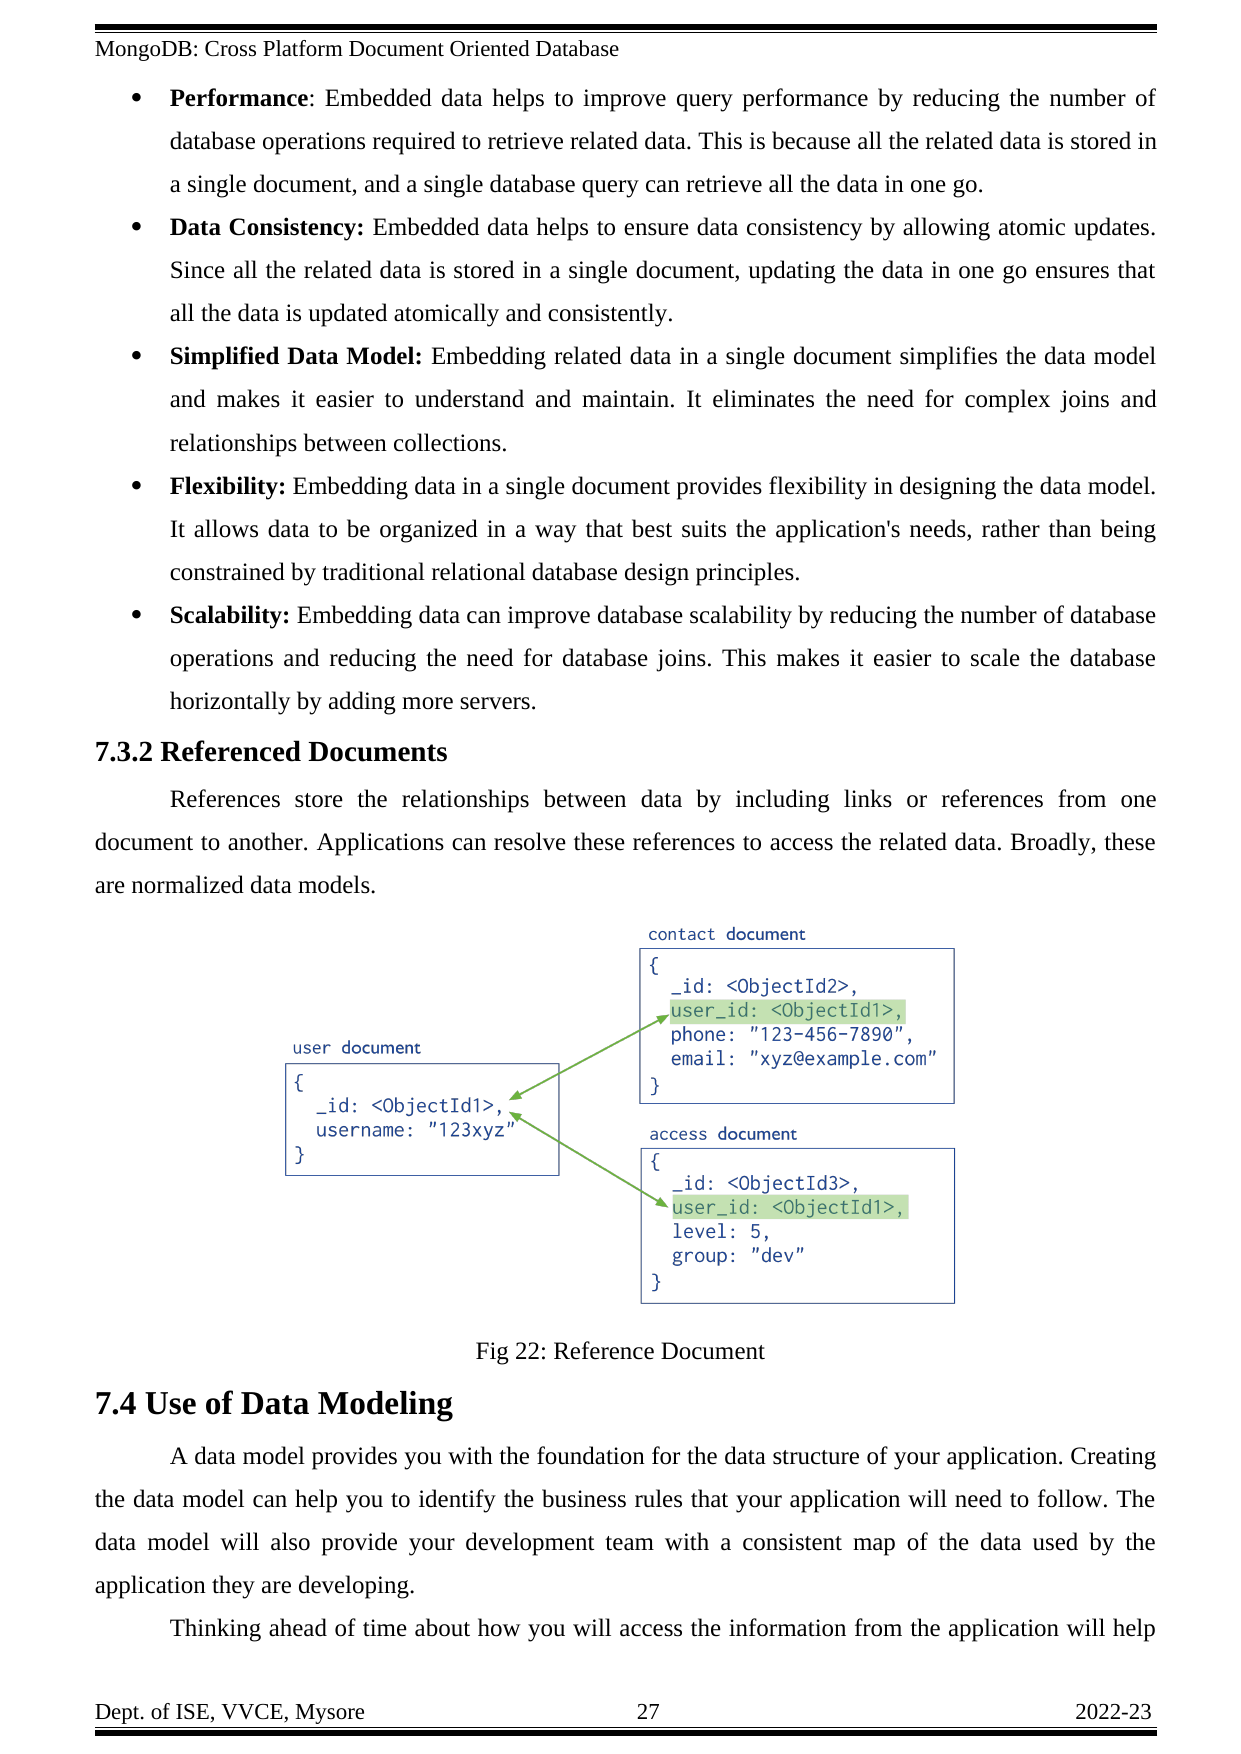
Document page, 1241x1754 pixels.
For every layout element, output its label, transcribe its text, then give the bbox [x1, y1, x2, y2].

text A data model provides you with the foundation for the data structure of your application. Creating the data model can help you to identify the business rules that your application will need to follow. The data model will also provide your development team with a consistent map of the data used by the application they are developing. [94, 1441, 1157, 1599]
text References store the relationships between data by including links or references from one document to another. Applications can resolve these references to access the related data. Broadly, these are normalized data models. [94, 784, 1157, 899]
list Flexibility: Embedding data in a single document provides flexibility in designing the data model. It allows data to be organized in a way that best suits the application's needs, rather than being constrained by traditional relational database design principles. [132, 471, 1157, 586]
list Data Consistency: Embedded data helps to ensure data consistency by allowing atomic updates. Since all the related data is stored in a single document, updating the data in one go ensures that all the data is updated atomically and consistently. [132, 212, 1157, 327]
list Scalability: Embedding data can improve database scalability by reducing the number of database operations and reducing the need for database joins. This makes it easier to scale the database horizontally by adding more servers. [132, 600, 1157, 715]
list Performance: Embedded data helps to improve query performance by reducing the number of database operations required to retrieve related data. This is because all the related data is stored in a single document, and a single database query can retrieve all the data in one go. [132, 83, 1157, 198]
text 7.3.2 Referenced Documents [94, 734, 1157, 767]
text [94, 1613, 1157, 1642]
list Simplified Data Model: Embedding related data in a single document simplifies the data model and makes it easier to understand and maintain. It eliminates the need for complex joins and relationships between collections. [132, 341, 1157, 456]
picture [277, 910, 963, 1327]
